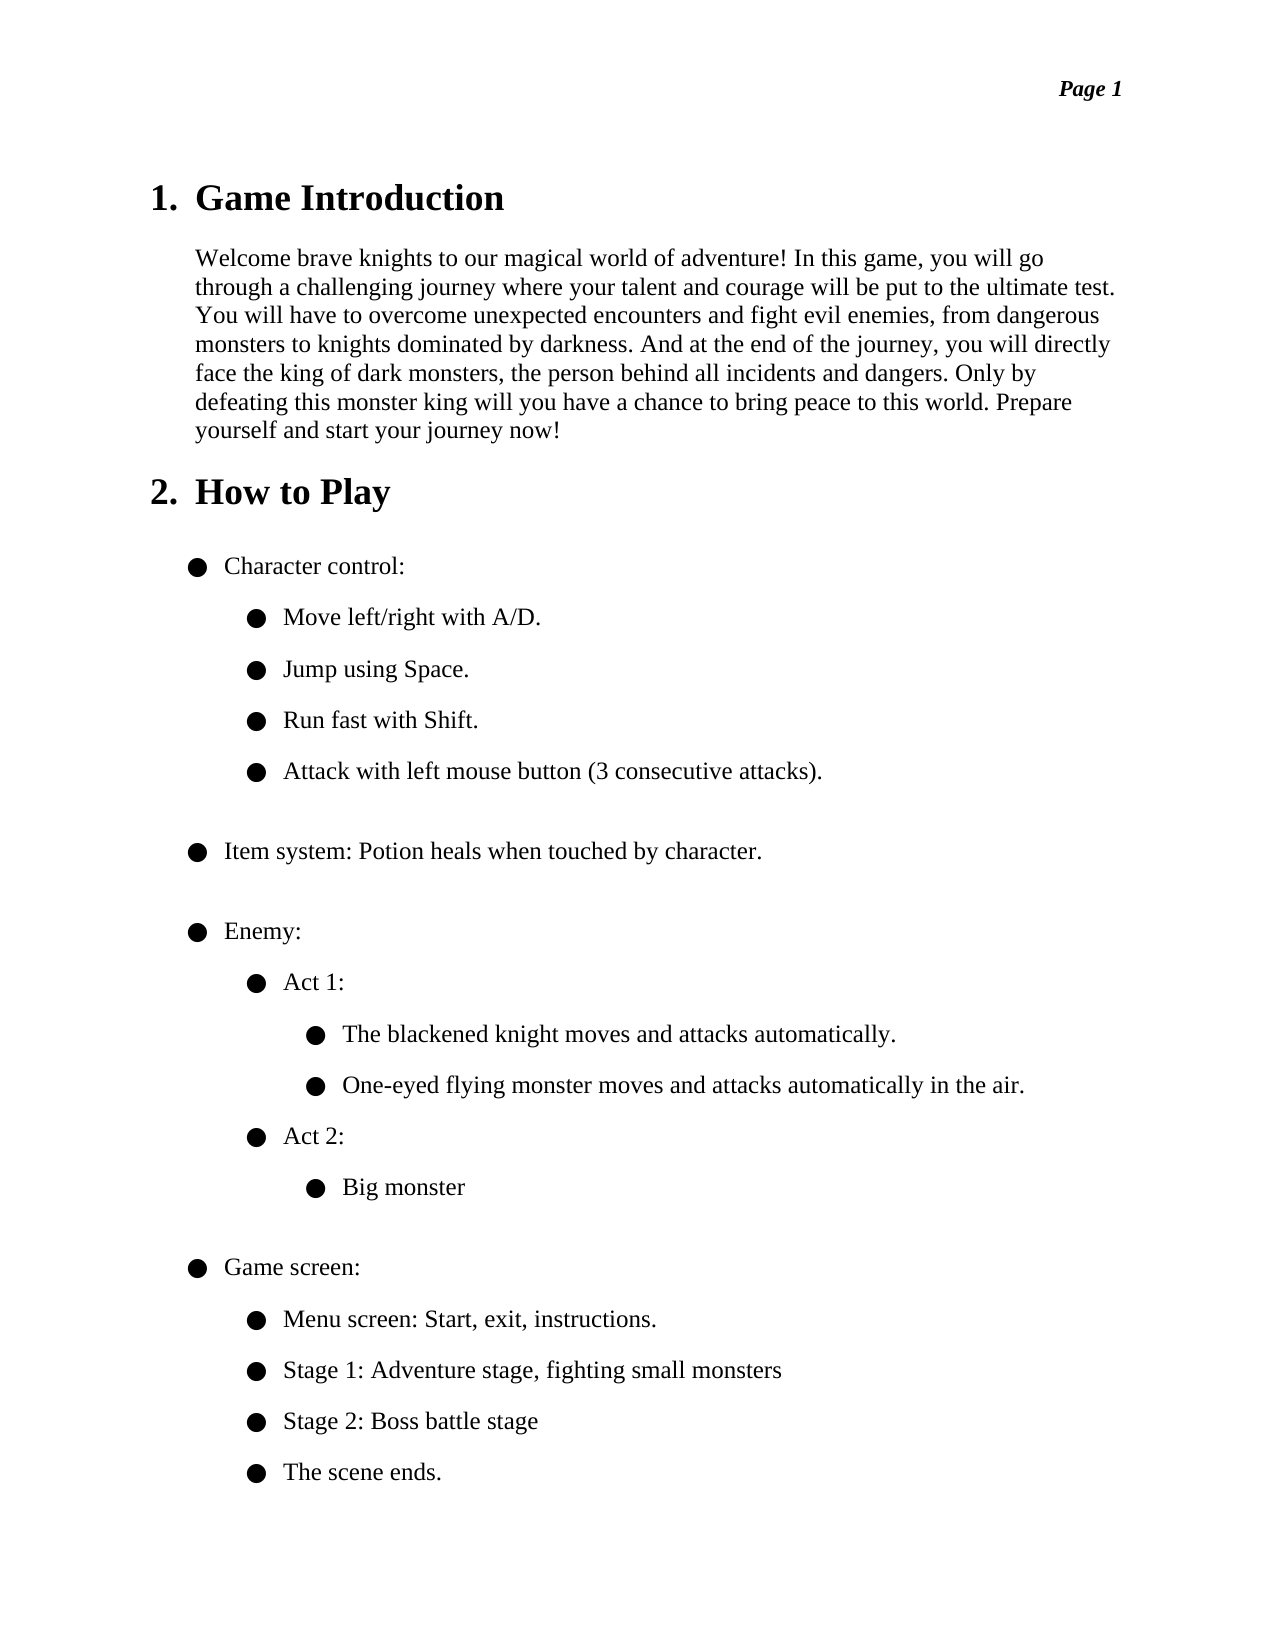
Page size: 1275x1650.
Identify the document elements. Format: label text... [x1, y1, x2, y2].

list Attack with left mouse button (3 consecutive attacks). [245, 742, 1125, 794]
subtitle How to Play [150, 469, 1125, 512]
list The blackened knight moves and attacks automatically. [304, 1005, 1125, 1056]
list Enemy: [186, 902, 1125, 954]
list Big monster [304, 1159, 1125, 1210]
list Game screen: [186, 1239, 1125, 1290]
list Item system: Potion heals when touched by character. [186, 822, 1125, 874]
list Act 1: [245, 954, 1125, 1005]
list The scene ends. [245, 1444, 1125, 1495]
list Run fast with Shift. [245, 691, 1125, 742]
list Stage 1: Adventure stage, fighting small monsters [245, 1341, 1125, 1392]
list One-eyed flying monster moves and attacks automatically in the air. [304, 1056, 1125, 1107]
subtitle Game Introduction [150, 175, 1125, 218]
list Menu screen: Start, exit, instructions. [245, 1290, 1125, 1341]
subtitle Welcome brave knights to our magical world of adventure! In this game, you will go through a challenging journey where your talent and courage will be put to the ultimate test. You will have to overcome unexpected encounters and fight evil enemies, from dangerous monsters to knights dominated by darkness. And at the end of the journey, you will directly face the king of dark monsters, the person behind all incidents and dangers. Only by defeating this monster king will you have a chance to bring peace to this world. Prepare yourself and start your journey now! [195, 243, 1125, 444]
list Character control: [186, 537, 1125, 589]
list Act 2: [245, 1107, 1125, 1159]
list Jump using Space. [245, 640, 1125, 691]
list Stage 2: Boss battle stage [245, 1392, 1125, 1444]
list Move left/right with A/D. [245, 589, 1125, 640]
